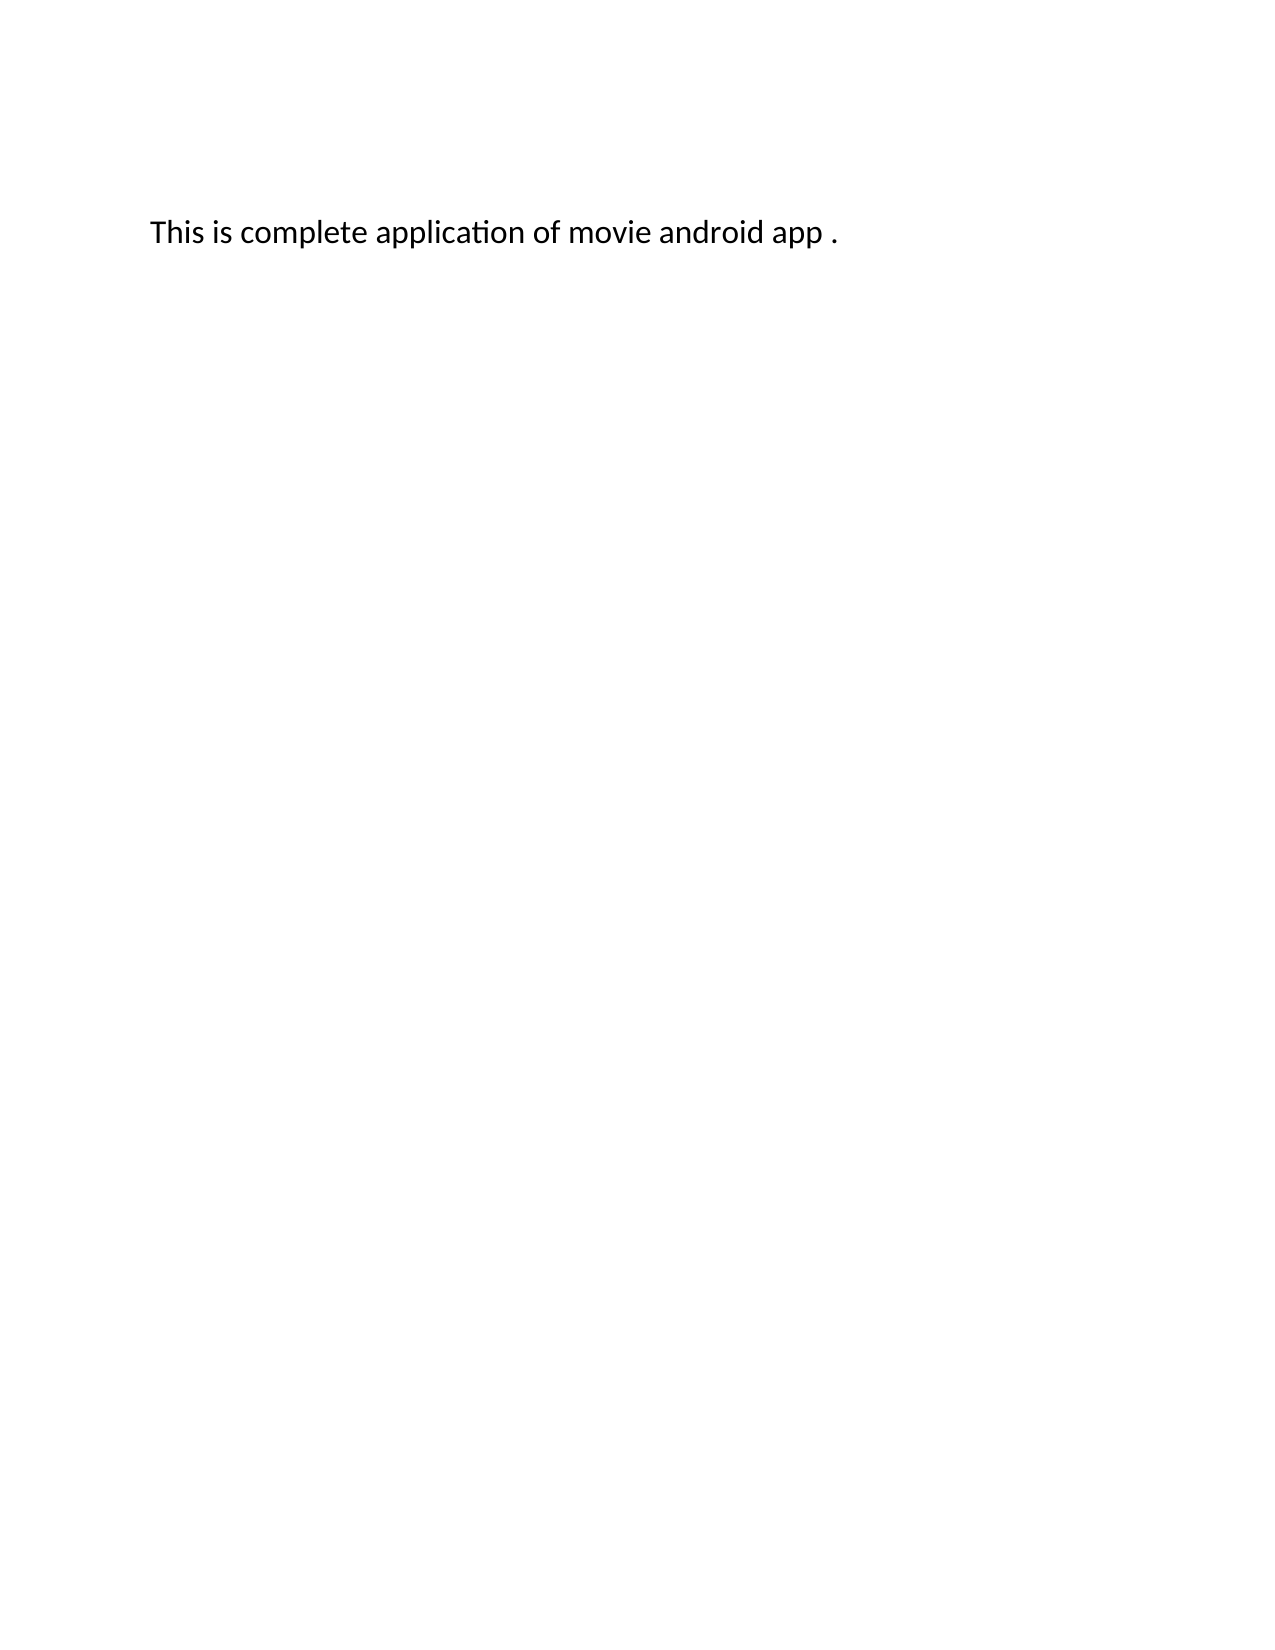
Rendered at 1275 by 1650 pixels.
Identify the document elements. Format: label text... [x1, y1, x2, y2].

text This is complete application of movie android app . [150, 211, 1125, 251]
